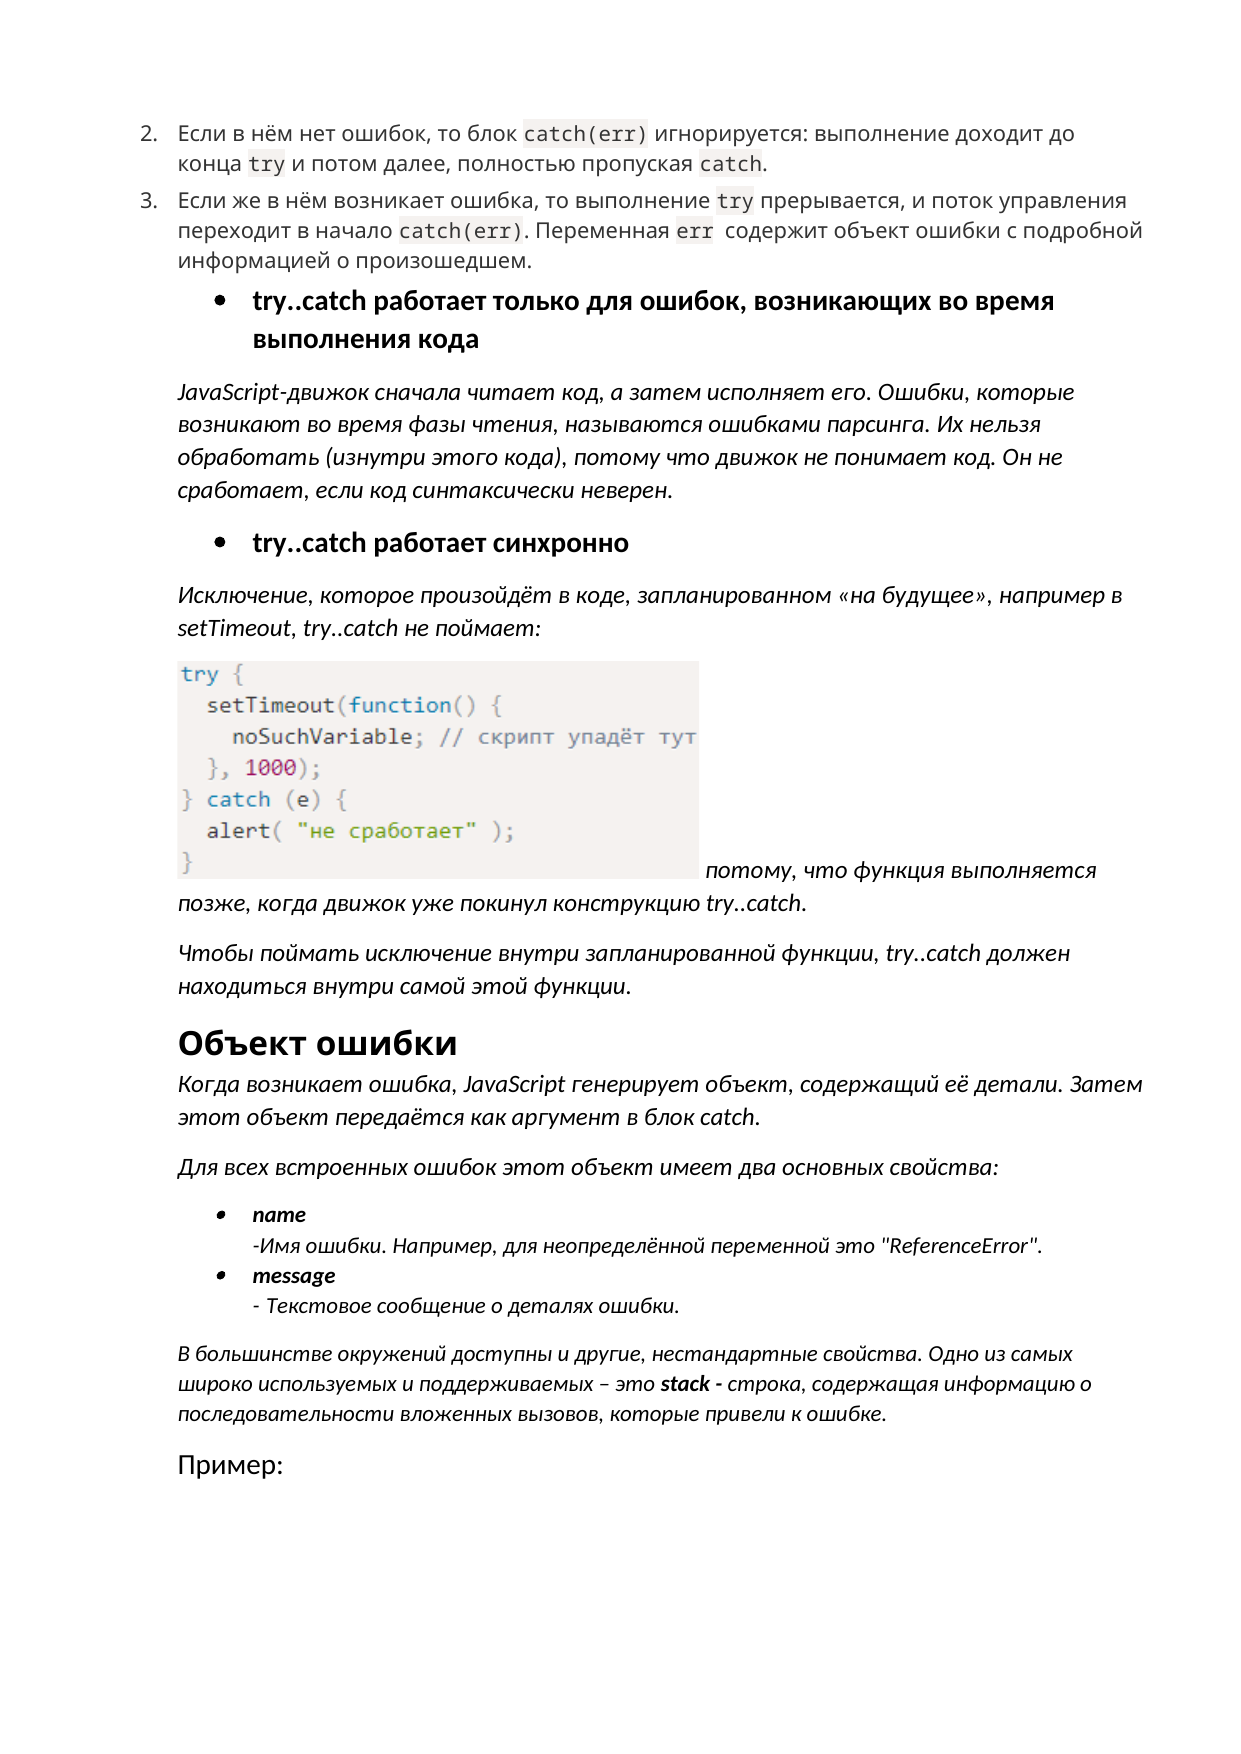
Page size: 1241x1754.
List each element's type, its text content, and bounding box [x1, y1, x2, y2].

list -Имя ошибки. Например, для неопределённой переменной это "ReferenceError". [252, 1231, 1152, 1259]
subtitle Объект ошибки [177, 1019, 1152, 1065]
list try..catch работает только для ошибок, возникающих во время выполнения кода [215, 282, 1152, 356]
text Пример: [177, 1446, 1152, 1482]
text В большинстве окружений доступны и другие, нестандартные свойства. Одно из самых широко используемых и поддерживаемых – это stack - строка, содержащая информацию о последовательности вложенных вызовов, которые привели к ошибке. [177, 1339, 1152, 1427]
text Исключение, которое произойдёт в коде, запланированном «на будущее», например в setTimeout, try..catch не поймает: [177, 579, 1152, 642]
text Чтобы поймать исключение внутри запланированной функции, try..catch должен находиться внутри самой этой функции. [177, 937, 1152, 1000]
text JavaScript-движок сначала читает код, а затем исполняет его. Ошибки, которые возникают во время фазы чтения, называются ошибками парсинга. Их нельзя обработать (изнутри этого кода), потому что движок не понимает код. Он не сработает, если код синтаксически неверен. [177, 376, 1152, 505]
list name [215, 1201, 1152, 1228]
list - Текстовое сообщение о деталях ошибки. [252, 1291, 1152, 1319]
text Для всех встроенных ошибок этот объект имеет два основных свойства: [177, 1151, 1152, 1181]
list Если в нём нет ошибок, то блок catch(err) игнорируется: выполнение доходит до конца try и потом далее, полностью пропуская catch. [140, 118, 1152, 178]
list Если же в нём возникает ошибка, то выполнение try прерывается, и поток управления переходит в начало catch(err). Переменная err содержит объект ошибки с подробной информацией о произошедшем. [140, 185, 1152, 274]
text Когда возникает ошибка, JavaScript генерирует объект, содержащий её детали. Затем этот объект передаётся как аргумент в блок catch. [177, 1068, 1152, 1132]
picture [177, 661, 700, 879]
list try..catch работает синхронно [215, 524, 1152, 559]
list message [215, 1261, 1152, 1289]
